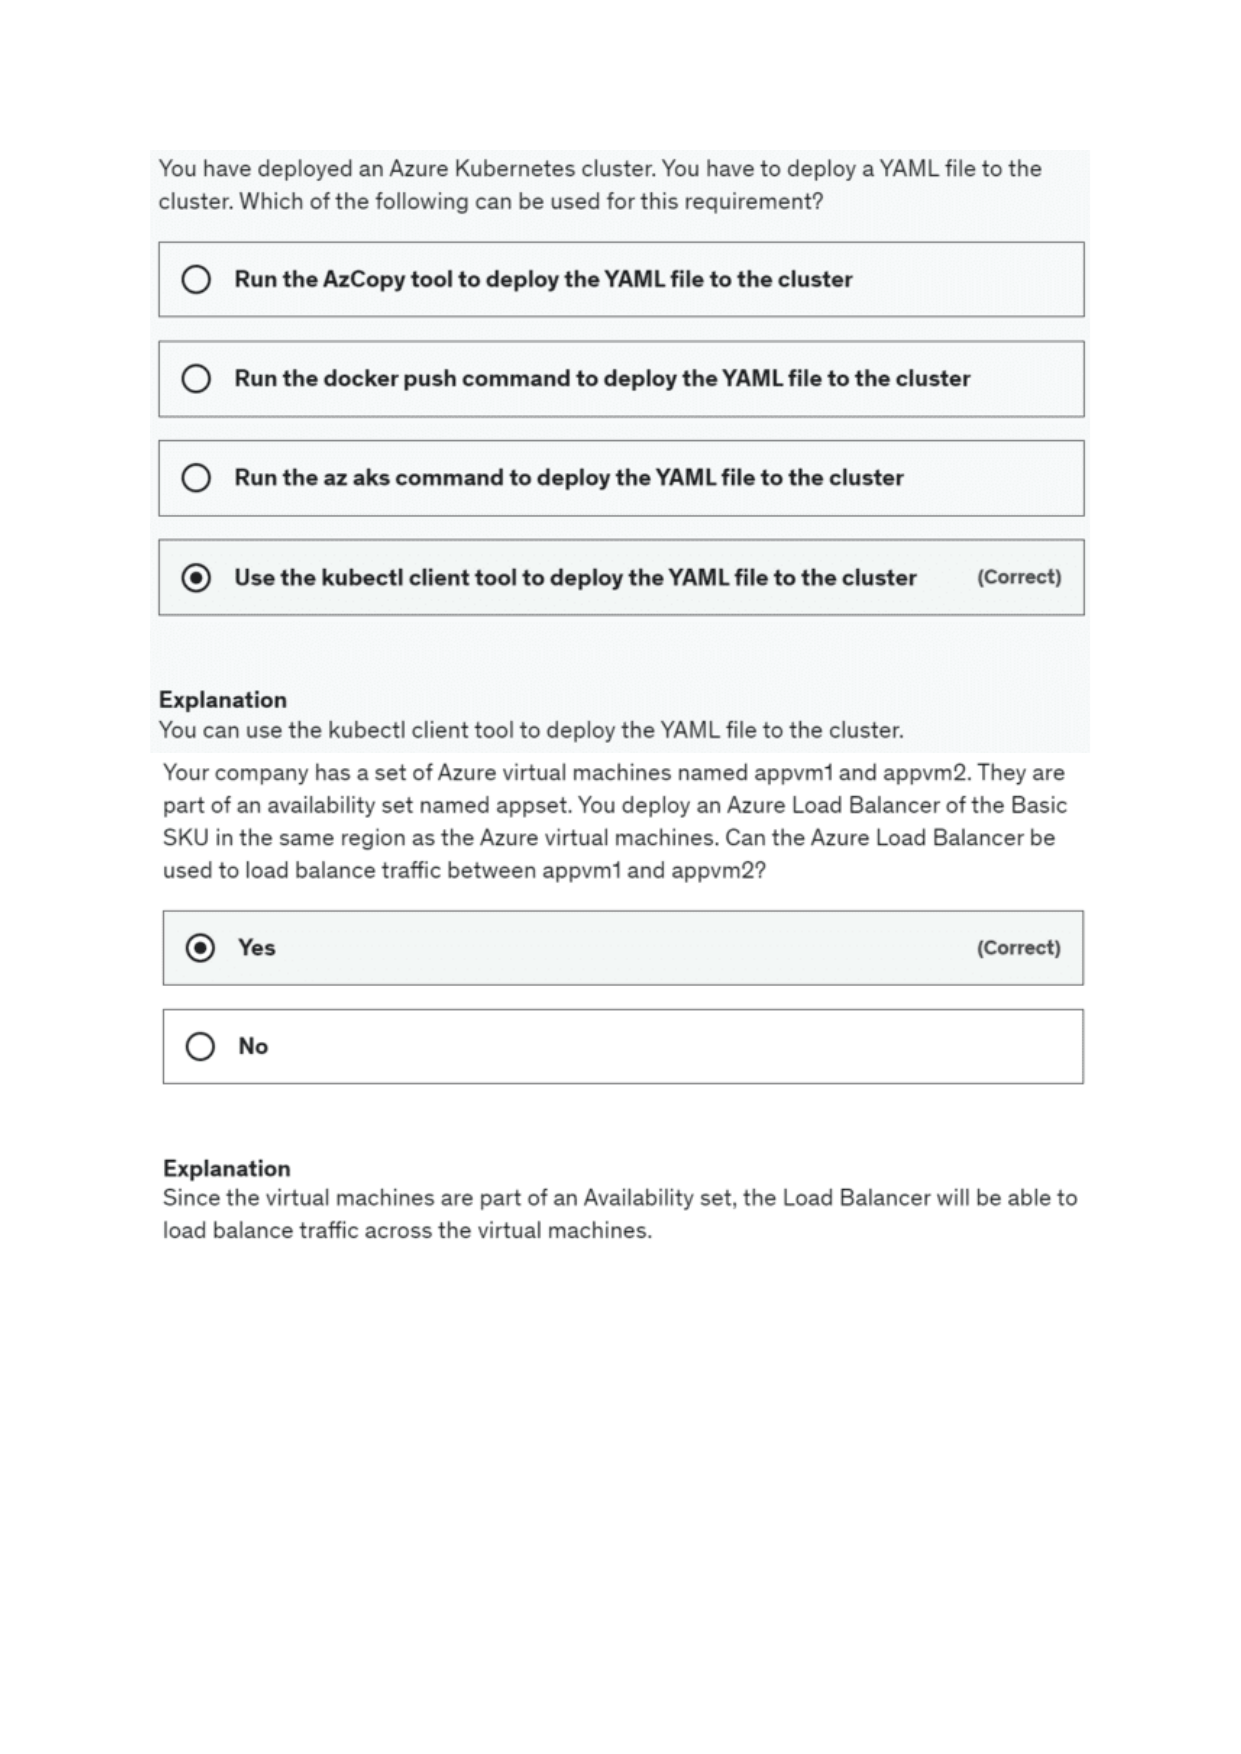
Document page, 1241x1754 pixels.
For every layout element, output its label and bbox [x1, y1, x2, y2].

picture [150, 150, 1091, 753]
picture [150, 754, 1091, 1247]
